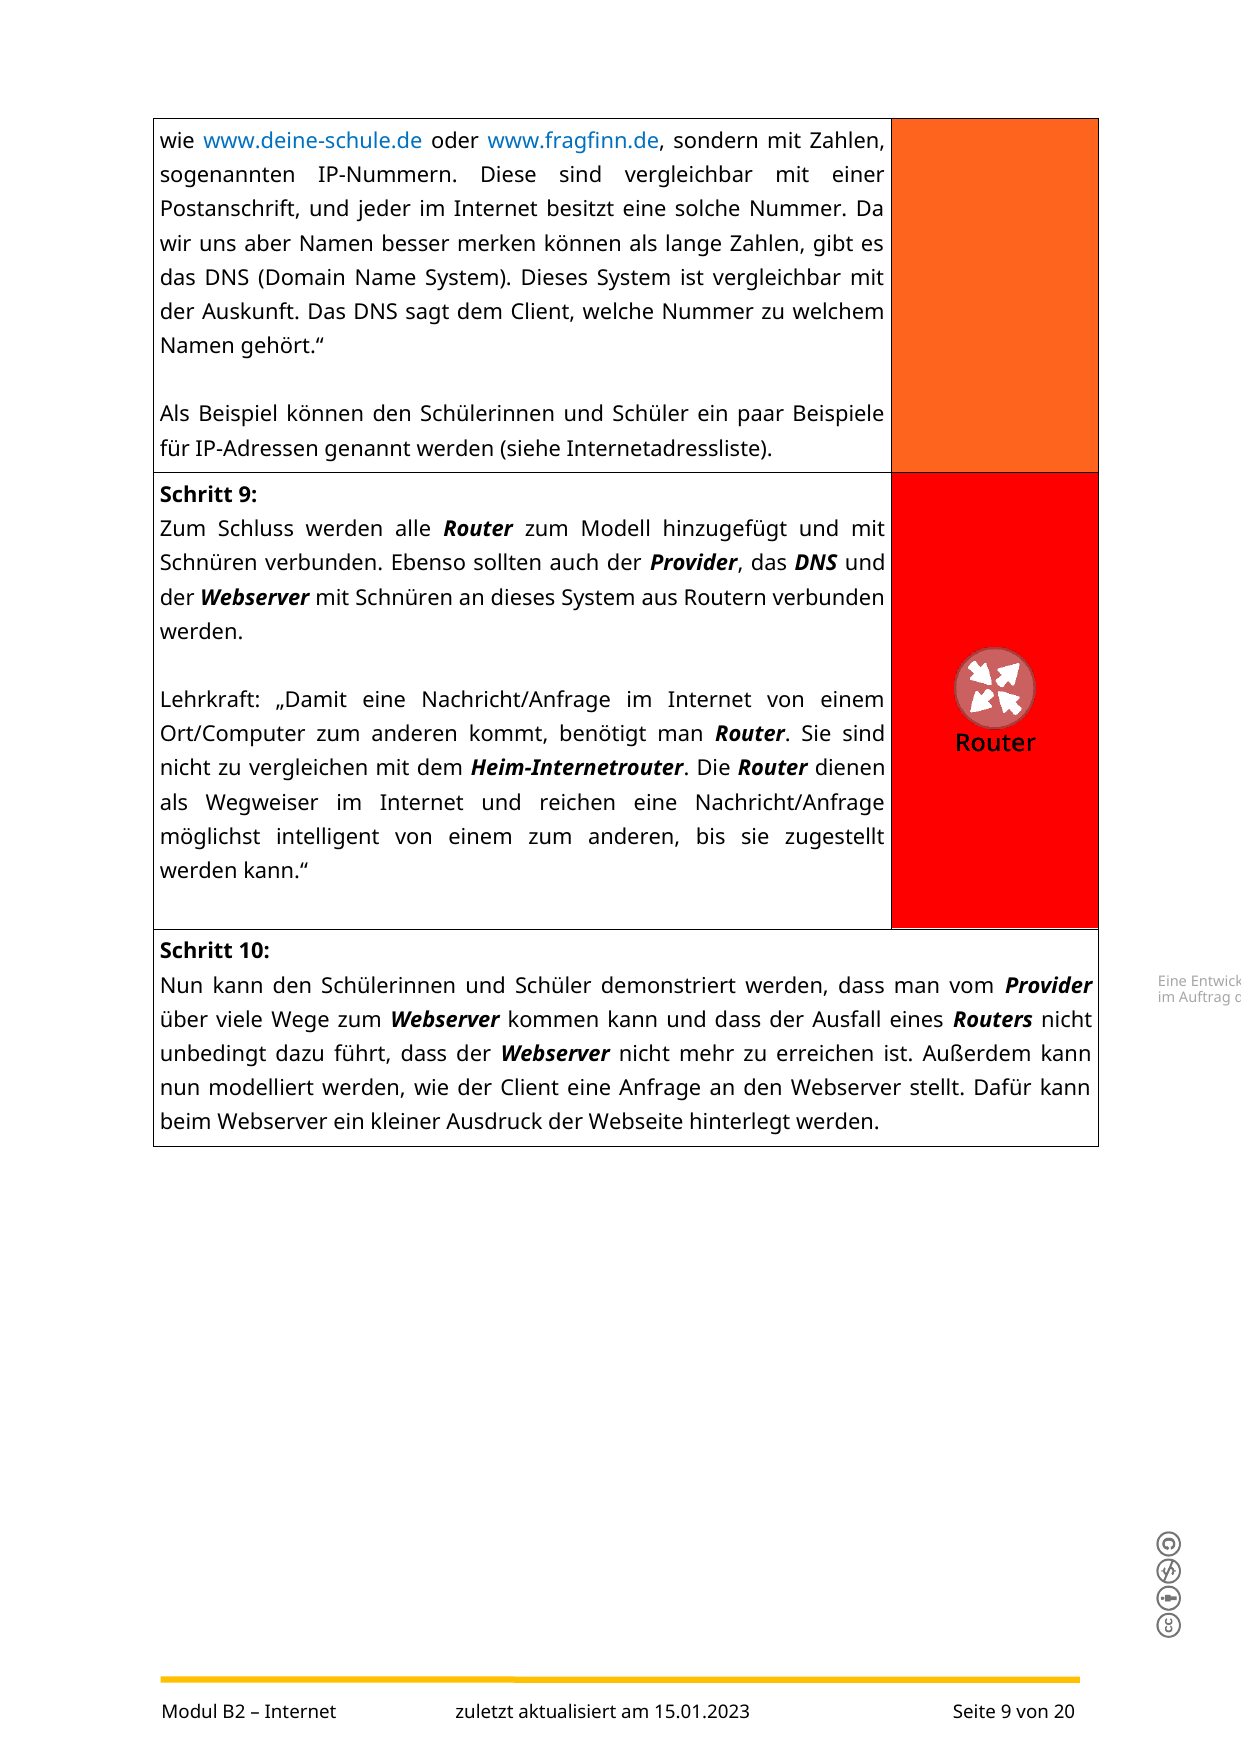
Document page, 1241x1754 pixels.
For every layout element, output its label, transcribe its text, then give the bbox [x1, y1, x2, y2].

table_cell [892, 119, 1098, 472]
table_cell Schritt 9: Zum Schluss werden alle Router zum Modell hinzugefügt und mit Schnüren verbunden. Ebenso sollten auch der Provider, das DNS und der Webserver mit Schnüren an dieses System aus Routern verbunden werden. Lehrkraft: „Damit eine Nachricht/Anfrage im Internet von einem Ort/Computer zum anderen kommt, benötigt man Router. Sie sind nicht zu vergleichen mit dem Heim-Internetrouter. Die Router dienen als Wegweiser im Internet und reichen eine Nachricht/Anfrage möglichst intelligent von einem zum anderen, bis sie zugestellt werden kann.“ [154, 473, 891, 928]
table_cell Schritt 10: Nun kann den Schülerinnen und Schüler demonstriert werden, dass man vom Provider über viele Wege zum Webserver kommen kann und dass der Ausfall eines Routers nicht unbedingt dazu führt, dass der Webserver nicht mehr zu erreichen ist. Außerdem kann nun modelliert werden, wie der Client eine Anfrage an den Webserver stellt. Dafür kann beim Webserver ein kleiner Ausdruck der Webseite hinterlegt werden. [154, 930, 1098, 1146]
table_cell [154, 119, 891, 472]
picture [950, 643, 1039, 754]
table_cell [892, 473, 1098, 928]
